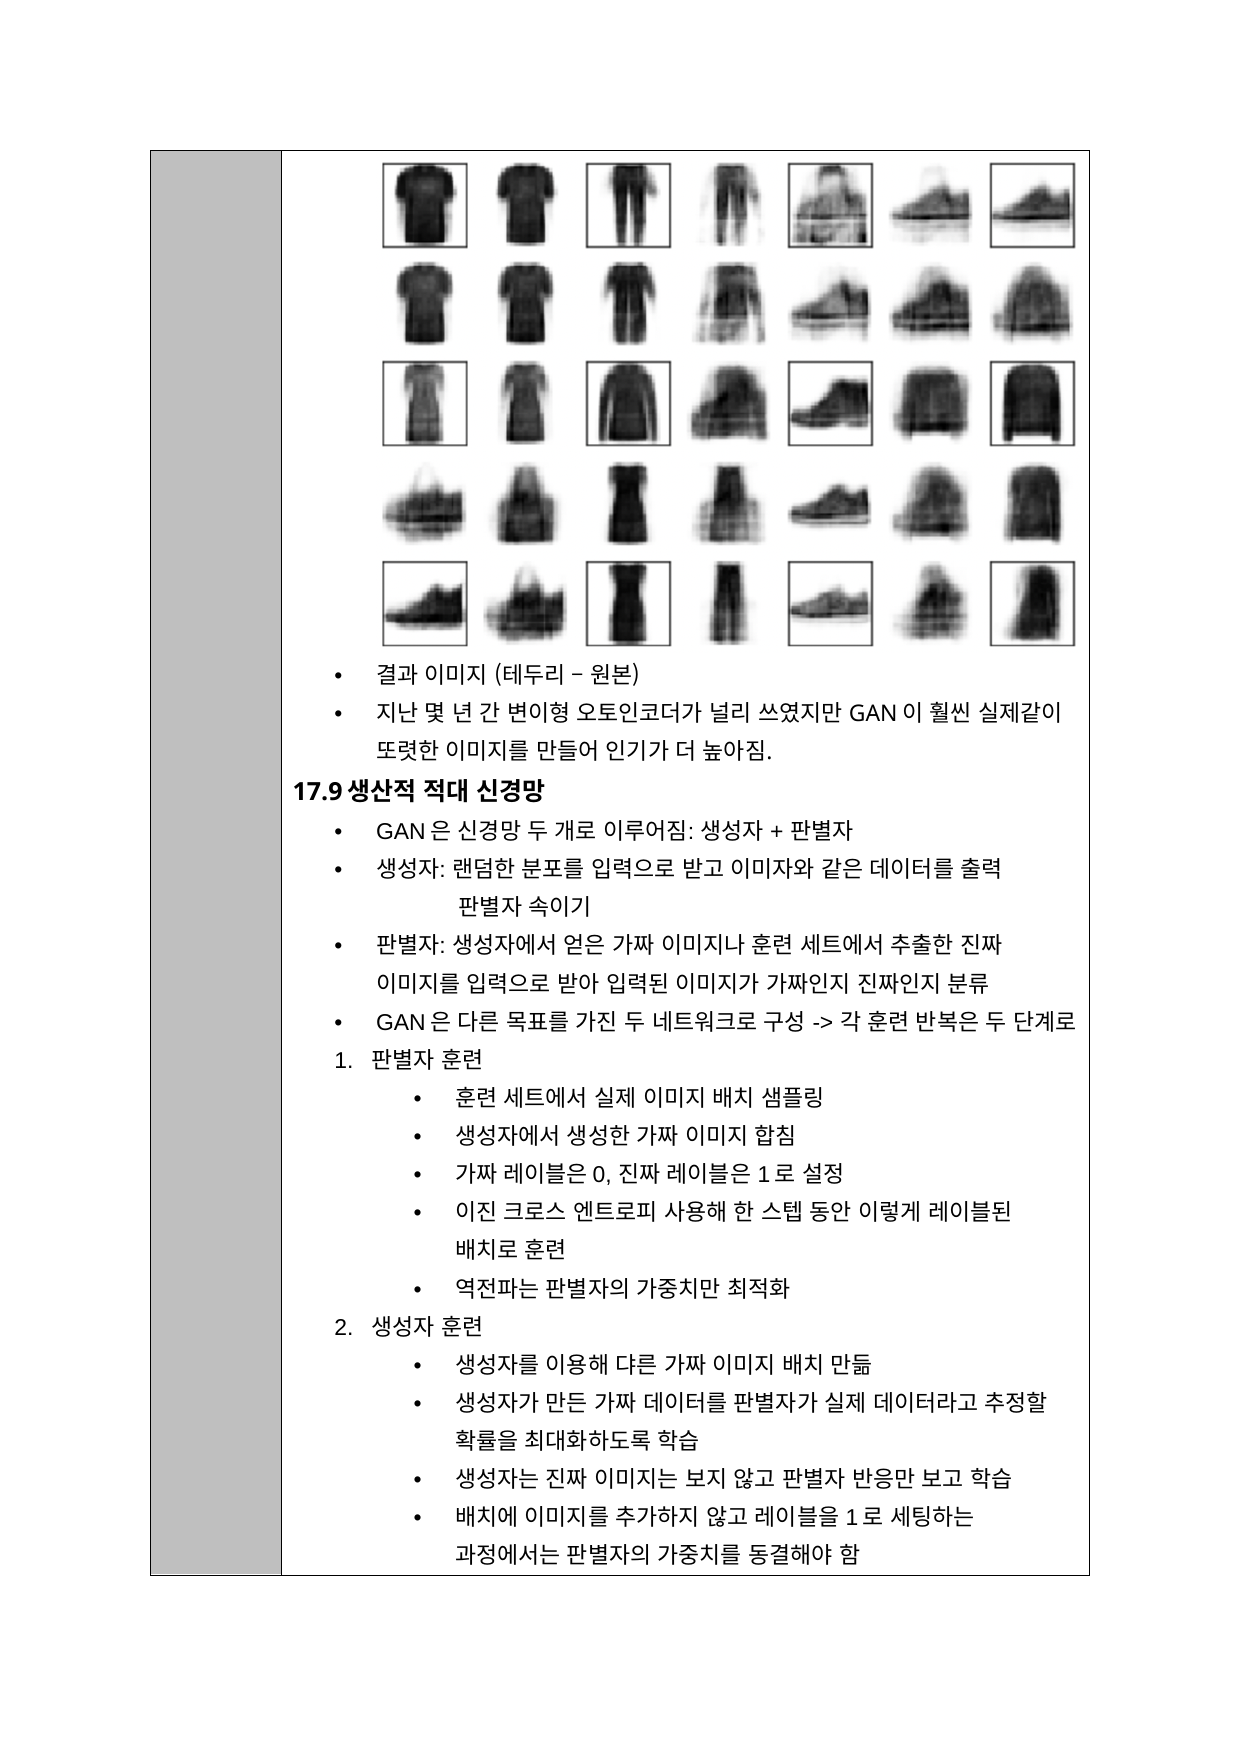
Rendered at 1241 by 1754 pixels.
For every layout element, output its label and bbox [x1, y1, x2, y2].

table_cell [282, 151, 1089, 1574]
picture [375, 151, 1085, 653]
